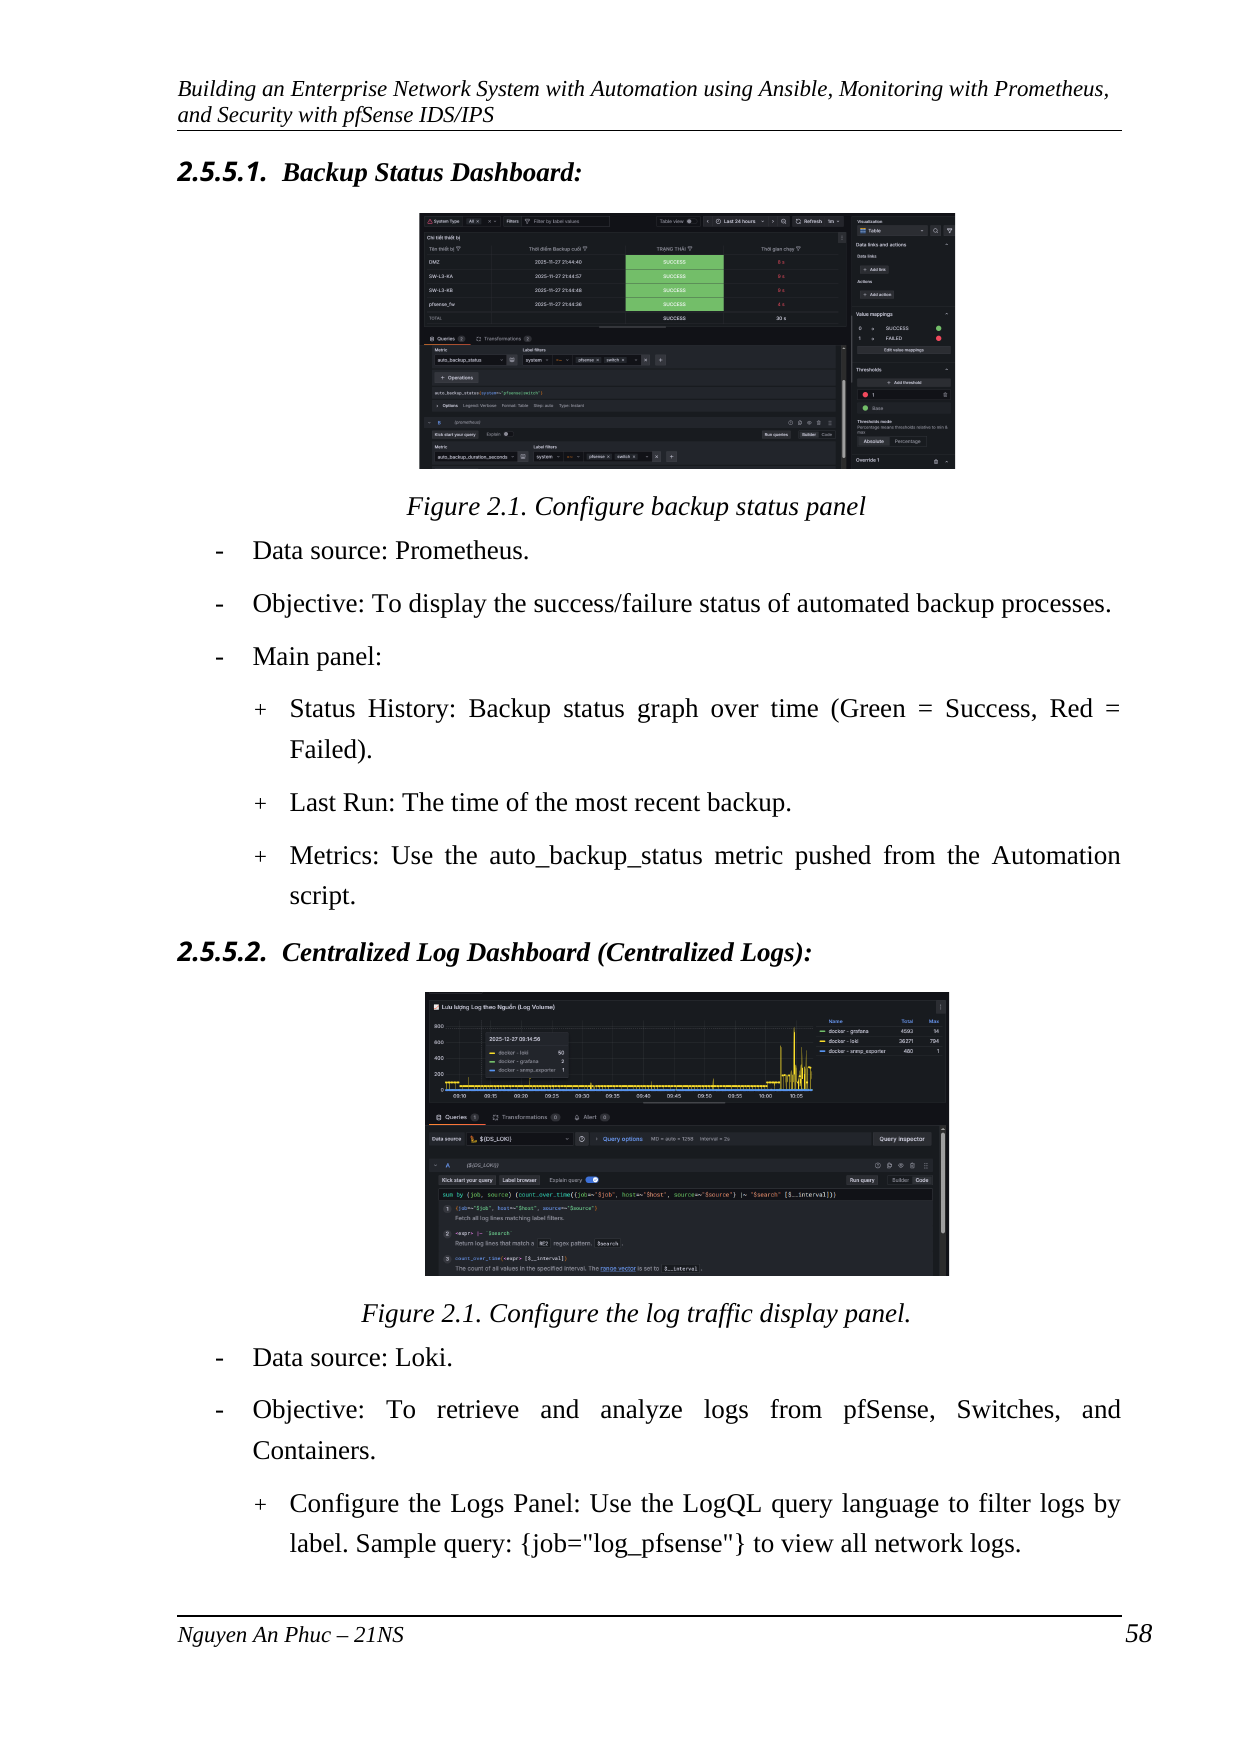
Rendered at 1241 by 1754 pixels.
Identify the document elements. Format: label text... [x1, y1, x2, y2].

text Status History: Backup status graph over time (Green = Success, Red = Failed). [252, 692, 1122, 764]
text Configure the Logs Panel: Use the LogQL query language to filter logs by label. Sample query: {job="log_pfsense"} to view all network logs. [252, 1487, 1122, 1558]
text Main panel: [215, 639, 1122, 671]
text Objective: To display the success/failure status of automated backup processes. [215, 587, 1122, 618]
text Configure the log traffic display panel. [214, 1297, 1122, 1328]
text Configure backup status panel [214, 490, 1122, 521]
text Data source: Loki. [215, 1341, 1122, 1372]
text Last Run: The time of the most recent backup. [252, 786, 1122, 817]
text Data source: Prometheus. [215, 534, 1122, 565]
text Metrics: Use the auto_backup_status metric pushed from the Automation script. [252, 839, 1122, 910]
picture [425, 992, 950, 1276]
text Objective: To retrieve and analyze logs from pfSense, Switches, and Containers. [215, 1393, 1122, 1465]
text Centralized Log Dashboard (Centralized Logs): [177, 932, 1122, 969]
picture [419, 213, 956, 469]
text Backup Status Dashboard: [177, 153, 1122, 190]
